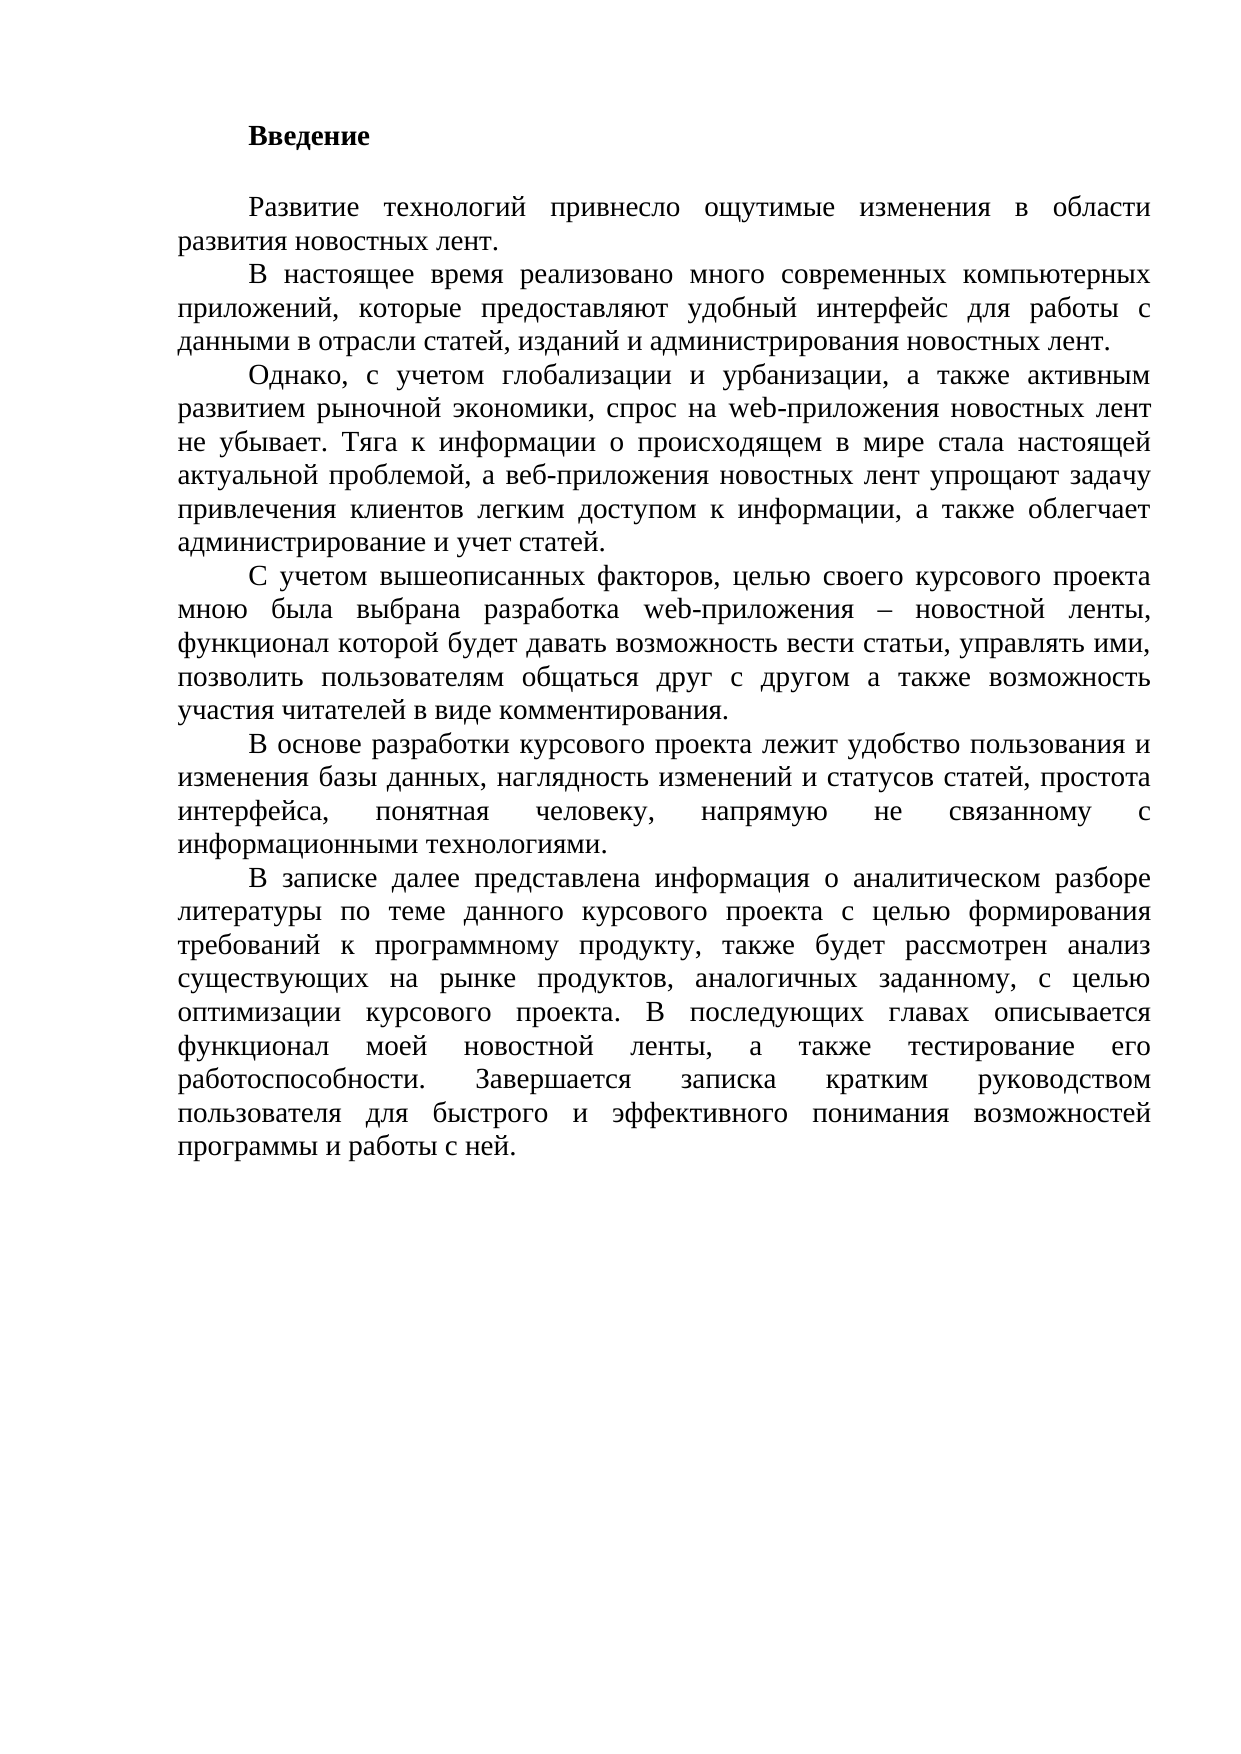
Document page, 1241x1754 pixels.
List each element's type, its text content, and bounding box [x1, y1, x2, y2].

text В записке далее представлена информация о аналитическом разборе литературы по теме данного курсового проекта с целью формирования требований к программному продукту, также будет рассмотрен анализ существующих на рынке продуктов, аналогичных заданному, с целью оптимизации курсового проекта. В последующих главах описывается функционал моей новостной ленты, а также тестирование его работоспособности. Завершается записка кратким руководством пользователя для быстрого и эффективного понимания возможностей программы и работы с ней. [177, 860, 1152, 1162]
text В основе разработки курсового проекта лежит удобство пользования и изменения базы данных, наглядность изменений и статусов статей, простота интерфейса, понятная человеку, напрямую не связанному с информационными технологиями. [177, 726, 1152, 860]
text С учетом вышеописанных факторов, целью своего курсового проекта мною была выбрана разработка web-приложения – новостной ленты, функционал которой будет давать возможность вести статьи, управлять ими, позволить пользователям общаться друг с другом а также возможность участия читателей в виде комментирования. [177, 558, 1152, 726]
text Развитие технологий привнесло ощутимые изменения в области развития новостных лент. [177, 189, 1152, 256]
text В настоящее время реализовано много современных компьютерных приложений, которые предоставляют удобный интерфейс для работы с данными в отрасли статей, изданий и администрирования новостных лент. [177, 256, 1152, 357]
text Однако, с учетом глобализации и урбанизации, а также активным развитием рыночной экономики, спрос на web-приложения новостных лент не убывает. Тяга к информации о происходящем в мире стала настоящей актуальной проблемой, а веб-приложения новостных лент упрощают задачу привлечения клиентов легким доступом к информации, а также облегчает администрирование и учет статей. [177, 357, 1152, 558]
subtitle Введение [177, 118, 1152, 152]
